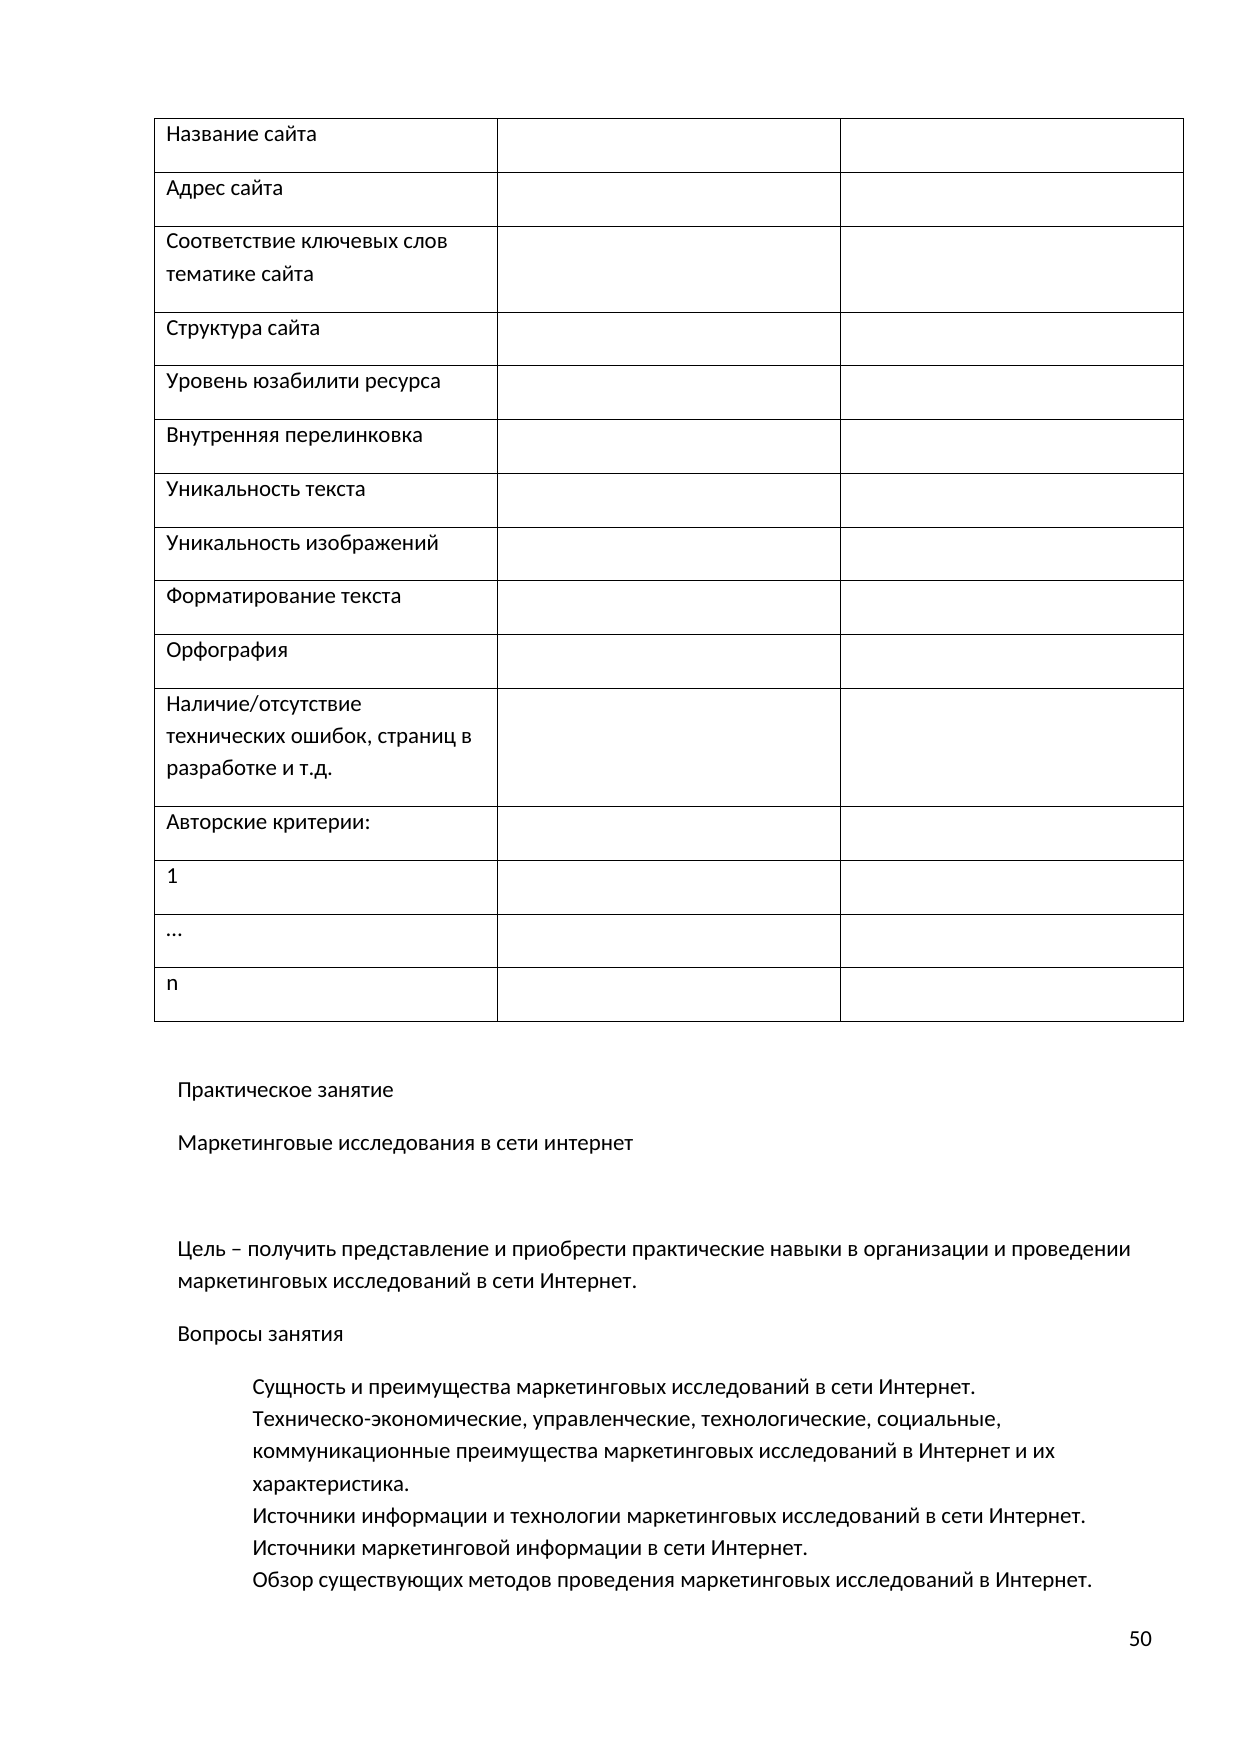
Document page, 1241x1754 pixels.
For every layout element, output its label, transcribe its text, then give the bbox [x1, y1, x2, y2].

list Источники маркетинговой информации в сети Интернет. [252, 1533, 1152, 1561]
table_cell Адрес сайта [155, 173, 497, 226]
text Маркетинговые исследования в сети интернет [177, 1128, 1152, 1156]
text Вопросы занятия [177, 1319, 1152, 1347]
table_cell Уровень юзабилити ресурса [155, 366, 497, 419]
table_cell [498, 528, 840, 580]
table_cell [498, 420, 840, 473]
table_cell [498, 915, 840, 967]
table_cell [498, 227, 840, 312]
list Техническо-экономические, управленческие, технологические, социальные, коммуникационные преимущества маркетинговых исследований в Интернет и их характеристика. [252, 1404, 1152, 1497]
table_cell [498, 635, 840, 688]
table_cell [498, 861, 840, 913]
table_cell n [155, 968, 497, 1021]
table_cell [841, 366, 1183, 419]
table_cell [841, 807, 1183, 860]
text Практическое занятие [177, 1075, 1152, 1103]
table_cell [498, 366, 840, 419]
table_cell Внутренняя перелинковка [155, 420, 497, 473]
table_cell Название сайта [155, 119, 497, 172]
list Сущность и преимущества маркетинговых исследований в сети Интернет. [252, 1372, 1152, 1400]
table_cell Уникальность текста [155, 474, 497, 527]
table_cell [841, 313, 1183, 365]
list Обзор существующих методов проведения маркетинговых исследований в Интернет. [252, 1565, 1152, 1593]
table_cell [841, 474, 1183, 527]
table_cell … [155, 915, 497, 967]
table_cell Соответствие ключевых слов тематике сайта [155, 227, 497, 312]
table_cell [841, 581, 1183, 634]
table_cell [498, 474, 840, 527]
table_cell Форматирование текста [155, 581, 497, 634]
table_cell [498, 689, 840, 806]
text Цель – получить представление и приобрести практические навыки в организации и проведении маркетинговых исследований в сети Интернет. [177, 1234, 1152, 1294]
table_cell [841, 227, 1183, 312]
table_cell [498, 807, 840, 860]
table_cell 1 [155, 861, 497, 913]
table_cell [841, 528, 1183, 580]
table_cell Уникальность изображений [155, 528, 497, 580]
table_cell [841, 861, 1183, 913]
table_cell [841, 689, 1183, 806]
table_cell [841, 420, 1183, 473]
table_cell Орфография [155, 635, 497, 688]
table_cell [841, 173, 1183, 226]
table_cell Наличие/отсутствие технических ошибок, страниц в разработке и т.д. [155, 689, 497, 806]
table_cell [498, 968, 840, 1021]
table_cell [498, 581, 840, 634]
table_cell [498, 173, 840, 226]
table_cell [498, 313, 840, 365]
table_cell [841, 119, 1183, 172]
table_cell [841, 915, 1183, 967]
table_cell [498, 119, 840, 172]
table_cell Структура сайта [155, 313, 497, 365]
list Источники информации и технологии маркетинговых исследований в сети Интернет. [252, 1501, 1152, 1529]
table_cell Авторские критерии: [155, 807, 497, 860]
table_cell [841, 635, 1183, 688]
table_cell [841, 968, 1183, 1021]
